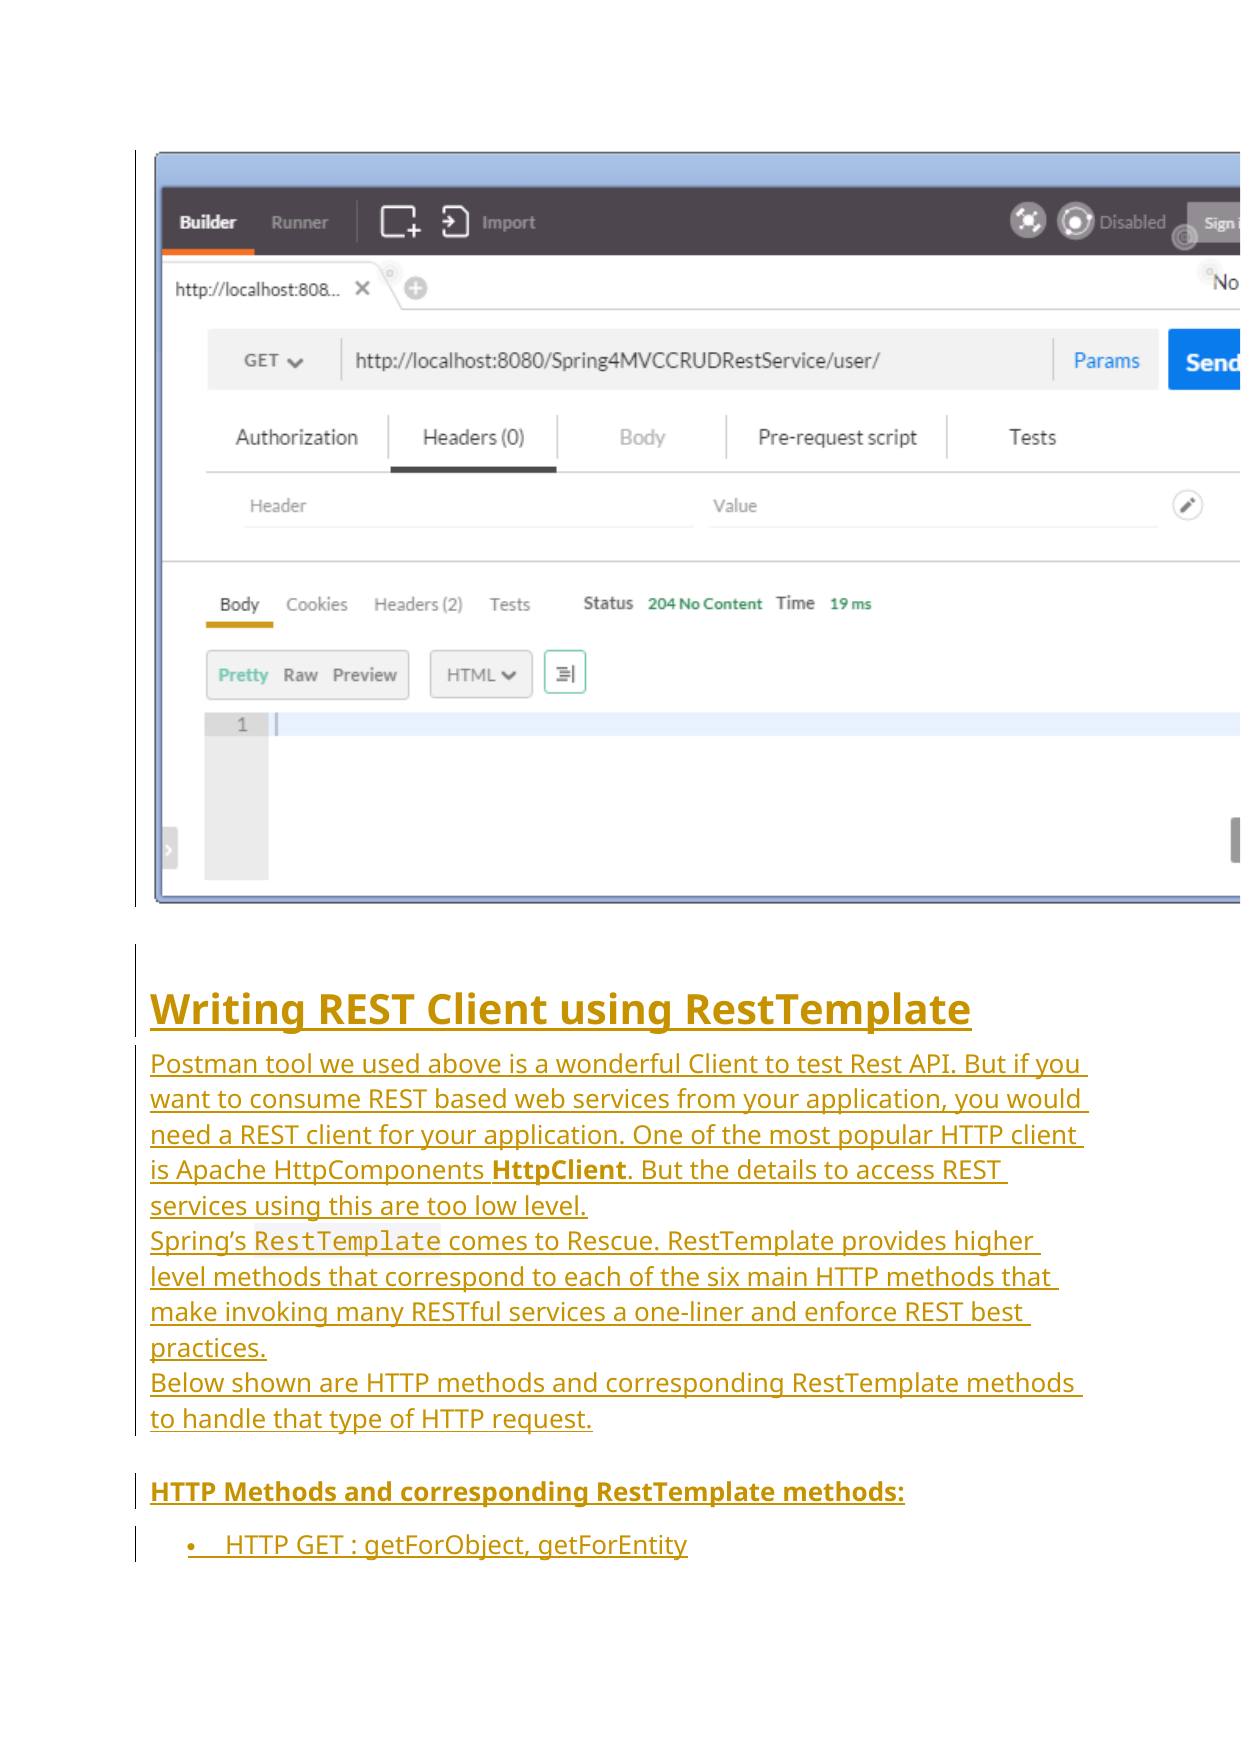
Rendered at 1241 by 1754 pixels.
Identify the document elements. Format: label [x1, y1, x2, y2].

picture [150, 150, 1241, 907]
